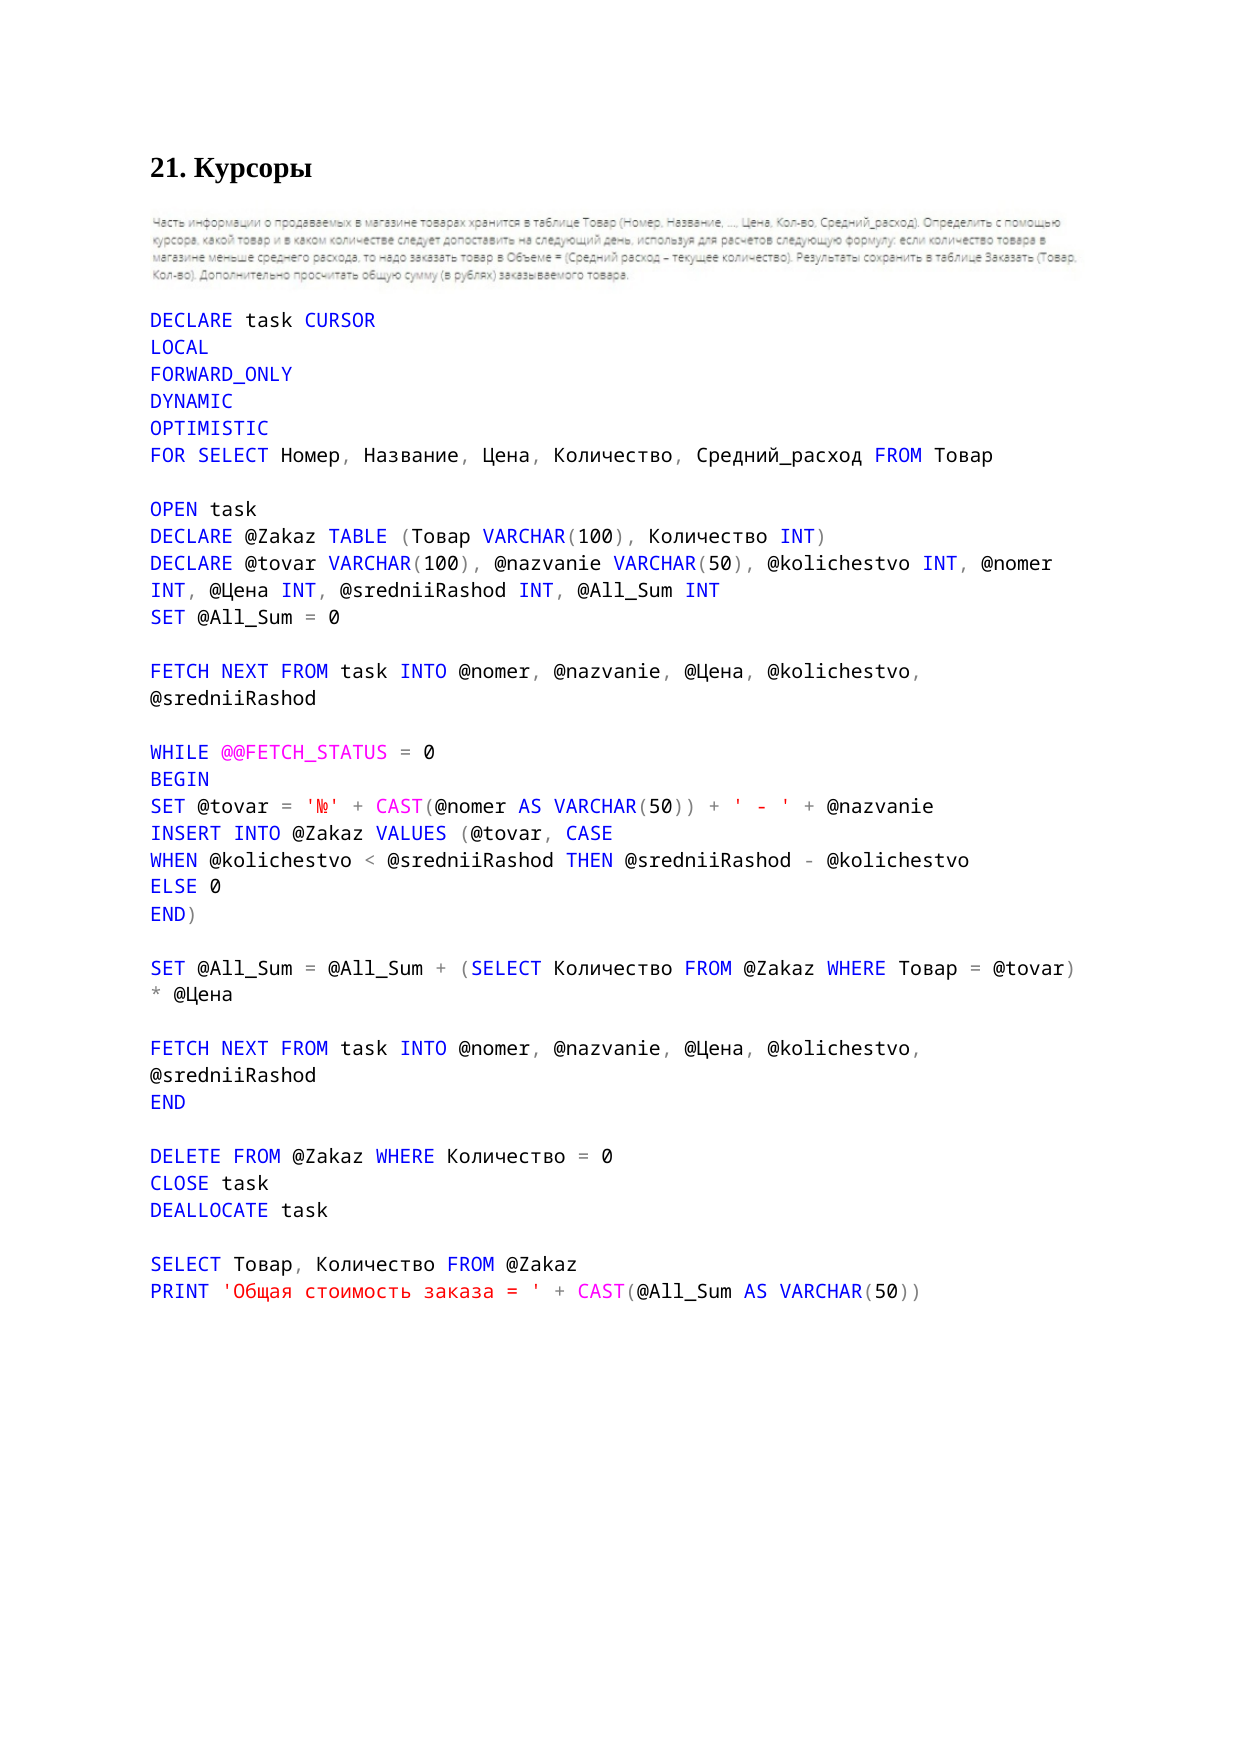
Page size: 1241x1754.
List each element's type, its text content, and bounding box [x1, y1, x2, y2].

text FORWARD_ONLY [150, 360, 1090, 387]
text END [150, 1089, 1090, 1116]
text BEGIN [150, 765, 1090, 792]
text LOCAL [150, 333, 1090, 360]
text WHILE @@FETCH_STATUS = 0 [150, 738, 1090, 765]
text OPEN task [150, 495, 1090, 522]
text WHEN @kolichestvo < @sredniiRashod THEN @sredniiRashod - @kolichestvo [150, 846, 1090, 873]
picture [150, 200, 1091, 294]
text FETCH NEXT FROM task INTO @nomer, @nazvanie, @Цена, @kolichestvo, @sredniiRashod [150, 657, 1090, 711]
text FETCH NEXT FROM task INTO @nomer, @nazvanie, @Цена, @kolichestvo, @sredniiRashod [150, 1035, 1090, 1089]
text OPTIMISTIC [150, 414, 1090, 441]
text SET @All_Sum = @All_Sum + (SELECT Количество FROM @Zakaz WHERE Товар = @tovar) * @Цена [150, 954, 1090, 1008]
text DYNAMIC [150, 387, 1090, 414]
text DECLARE @tovar VARCHAR(100), @nazvanie VARCHAR(50), @kolichestvo INT, @nomer INT, @Цена INT, @sredniiRashod INT, @All_Sum INT [150, 549, 1090, 603]
text SET @tovar = '№' + CAST(@nomer AS VARCHAR(50)) + ' - ' + @nazvanie [150, 792, 1090, 819]
text PRINT 'Общая стоимость заказа = ' + CAST(@All_Sum AS VARCHAR(50)) [150, 1277, 1090, 1304]
text SET @All_Sum = 0 [150, 603, 1090, 630]
text CLOSE task [150, 1169, 1090, 1197]
text DECLARE task CURSOR [150, 306, 1090, 333]
text 21. Курсоры [150, 150, 1090, 183]
text DECLARE @Zakaz TABLE (Товар VARCHAR(100), Количество INT) [150, 522, 1090, 549]
text FOR SELECT Номер, Название, Цена, Количество, Средний_расход FROM Товар [150, 441, 1090, 468]
text ELSE 0 [150, 873, 1090, 900]
text END) [150, 900, 1090, 927]
text DEALLOCATE task [150, 1197, 1090, 1223]
text SELECT Товар, Количество FROM @Zakaz [150, 1251, 1090, 1277]
text DELETE FROM @Zakaz WHERE Количество = 0 [150, 1143, 1090, 1169]
text INSERT INTO @Zakaz VALUES (@tovar, CASE [150, 819, 1090, 846]
